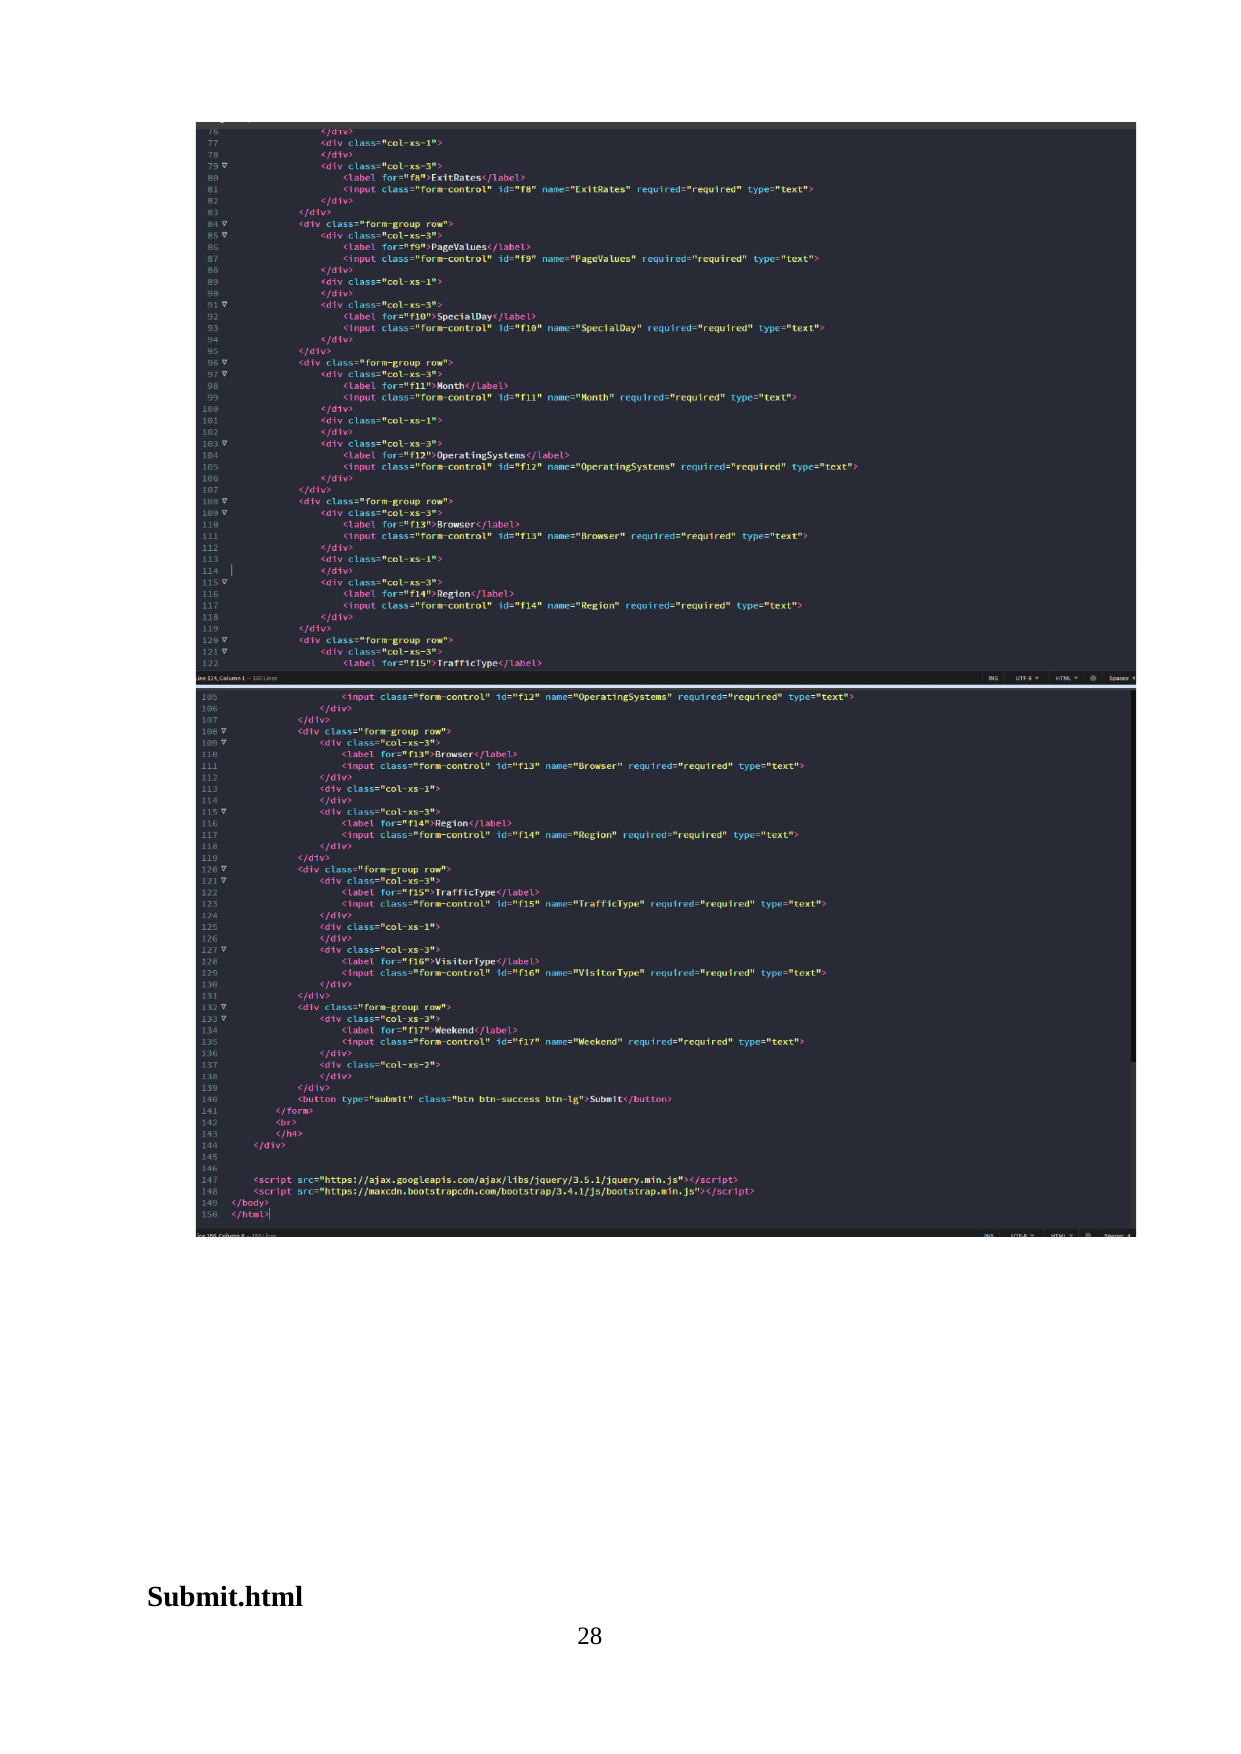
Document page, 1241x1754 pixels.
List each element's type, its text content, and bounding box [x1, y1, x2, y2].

text Submit.html [139, 1579, 1192, 1612]
picture [195, 122, 1137, 1237]
